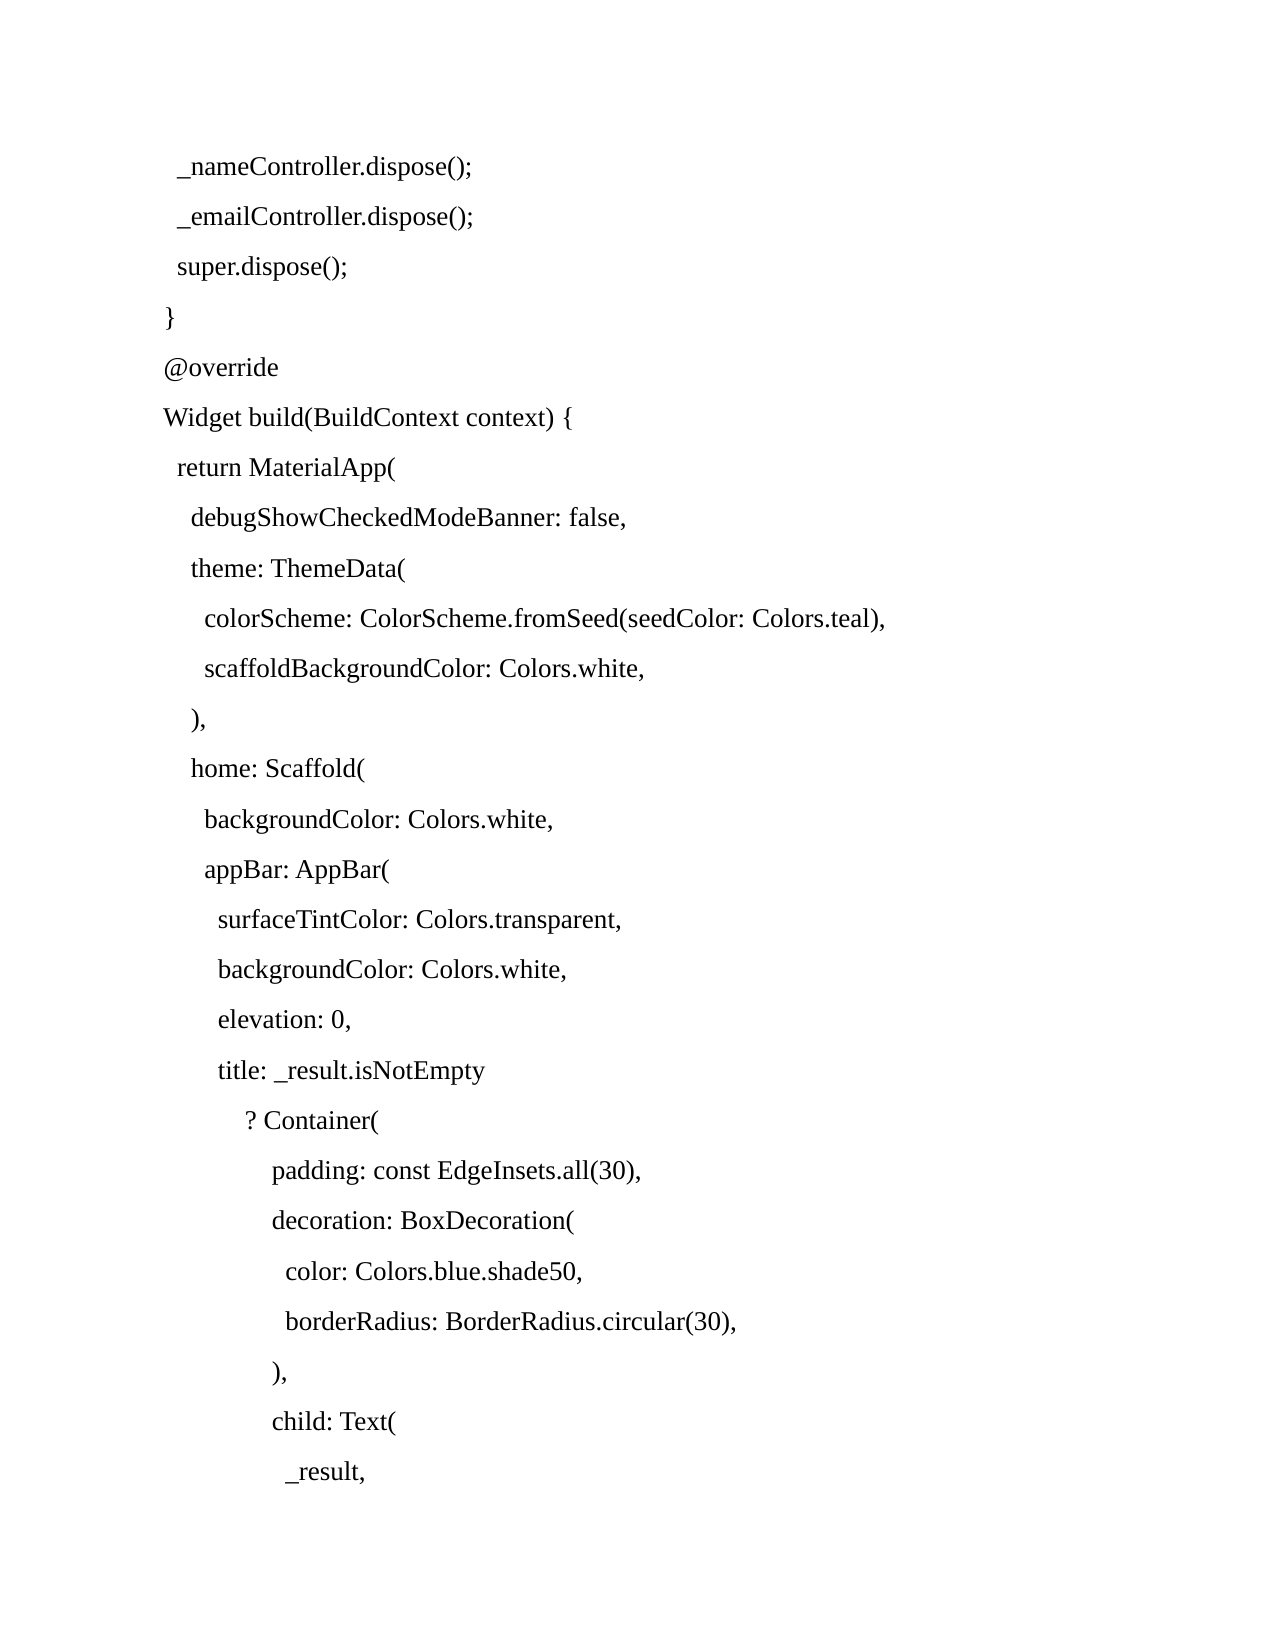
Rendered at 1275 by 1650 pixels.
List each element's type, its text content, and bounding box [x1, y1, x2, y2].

text padding: const EdgeInsets.all(30), [150, 1154, 1125, 1185]
text _result, [150, 1455, 1125, 1487]
text debugShowCheckedModeBanner: false, [150, 501, 1125, 533]
text colorScheme: ColorScheme.fromSeed(seedColor: Colors.teal), [150, 602, 1125, 633]
text backgroundColor: Colors.white, [150, 803, 1125, 834]
text color: Colors.blue.shade50, [150, 1254, 1125, 1286]
text Widget build(BuildContext context) { [150, 401, 1125, 432]
text super.dispose(); [150, 250, 1125, 282]
text ? Container( [150, 1104, 1125, 1135]
text borderRadius: BorderRadius.circular(30), [150, 1305, 1125, 1336]
text ), [150, 702, 1125, 733]
text @override [150, 351, 1125, 382]
text theme: ThemeData( [150, 552, 1125, 583]
text return MaterialApp( [150, 451, 1125, 482]
text child: Text( [150, 1405, 1125, 1436]
text decoration: BoxDecoration( [150, 1204, 1125, 1236]
text ), [150, 1355, 1125, 1386]
text } [150, 301, 1125, 332]
text backgroundColor: Colors.white, [150, 953, 1125, 984]
text _emailController.dispose(); [150, 200, 1125, 231]
text title: _result.isNotEmpty [150, 1054, 1125, 1085]
text scaffoldBackgroundColor: Colors.white, [150, 652, 1125, 683]
text surfaceTintColor: Colors.transparent, [150, 903, 1125, 934]
text appBar: AppBar( [150, 853, 1125, 884]
text elevation: 0, [150, 1003, 1125, 1035]
text home: Scaffold( [150, 752, 1125, 784]
text _nameController.dispose(); [150, 150, 1125, 181]
